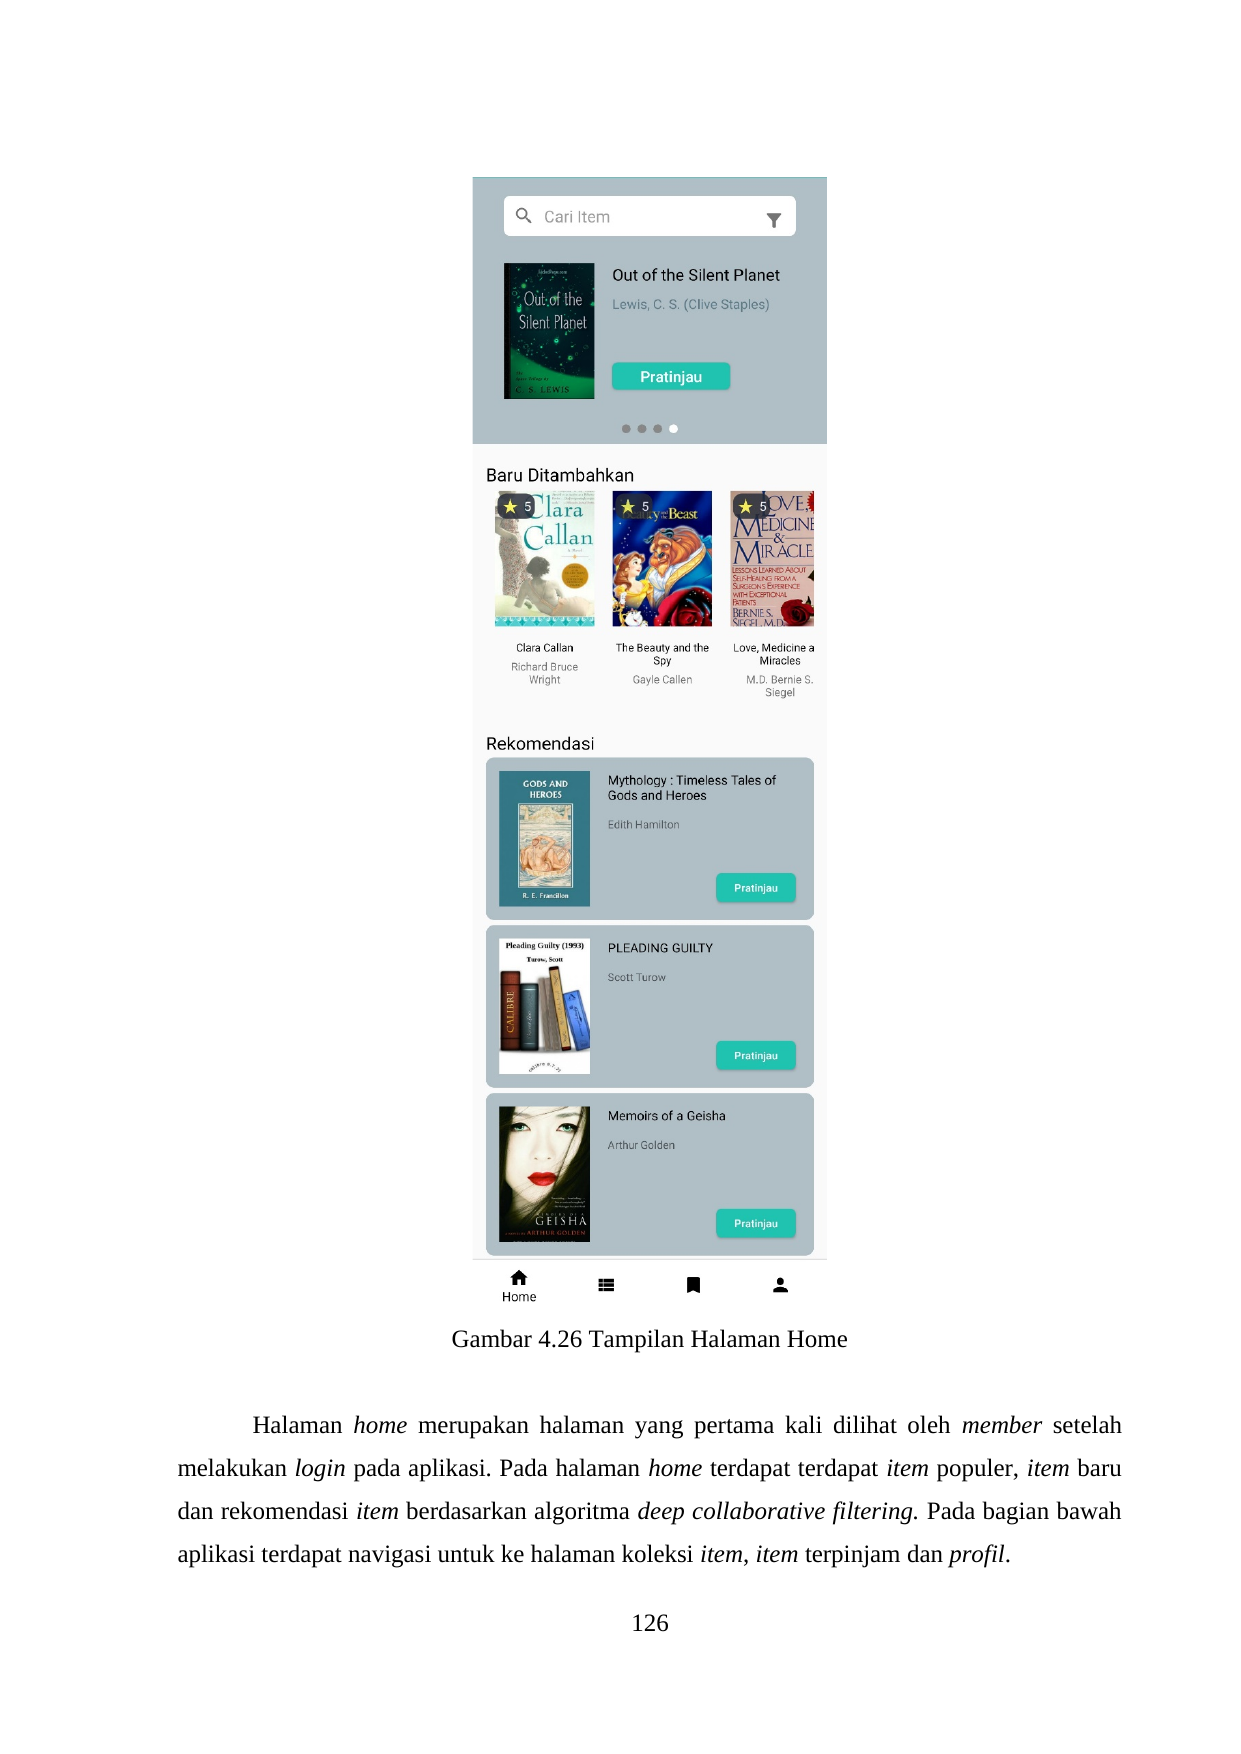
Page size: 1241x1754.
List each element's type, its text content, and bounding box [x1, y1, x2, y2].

text Halaman home merupakan halaman yang pertama kali dilihat oleh member setelah melakukan login pada aplikasi. Pada halaman home terdapat terdapat item populer, item baru dan rekomendasi item berdasarkan algoritma deep collaborative filtering. Pada bagian bawah aplikasi terdapat navigasi untuk ke halaman koleksi item, item terpinjam dan profil. [177, 1410, 1122, 1568]
picture [472, 177, 827, 1310]
